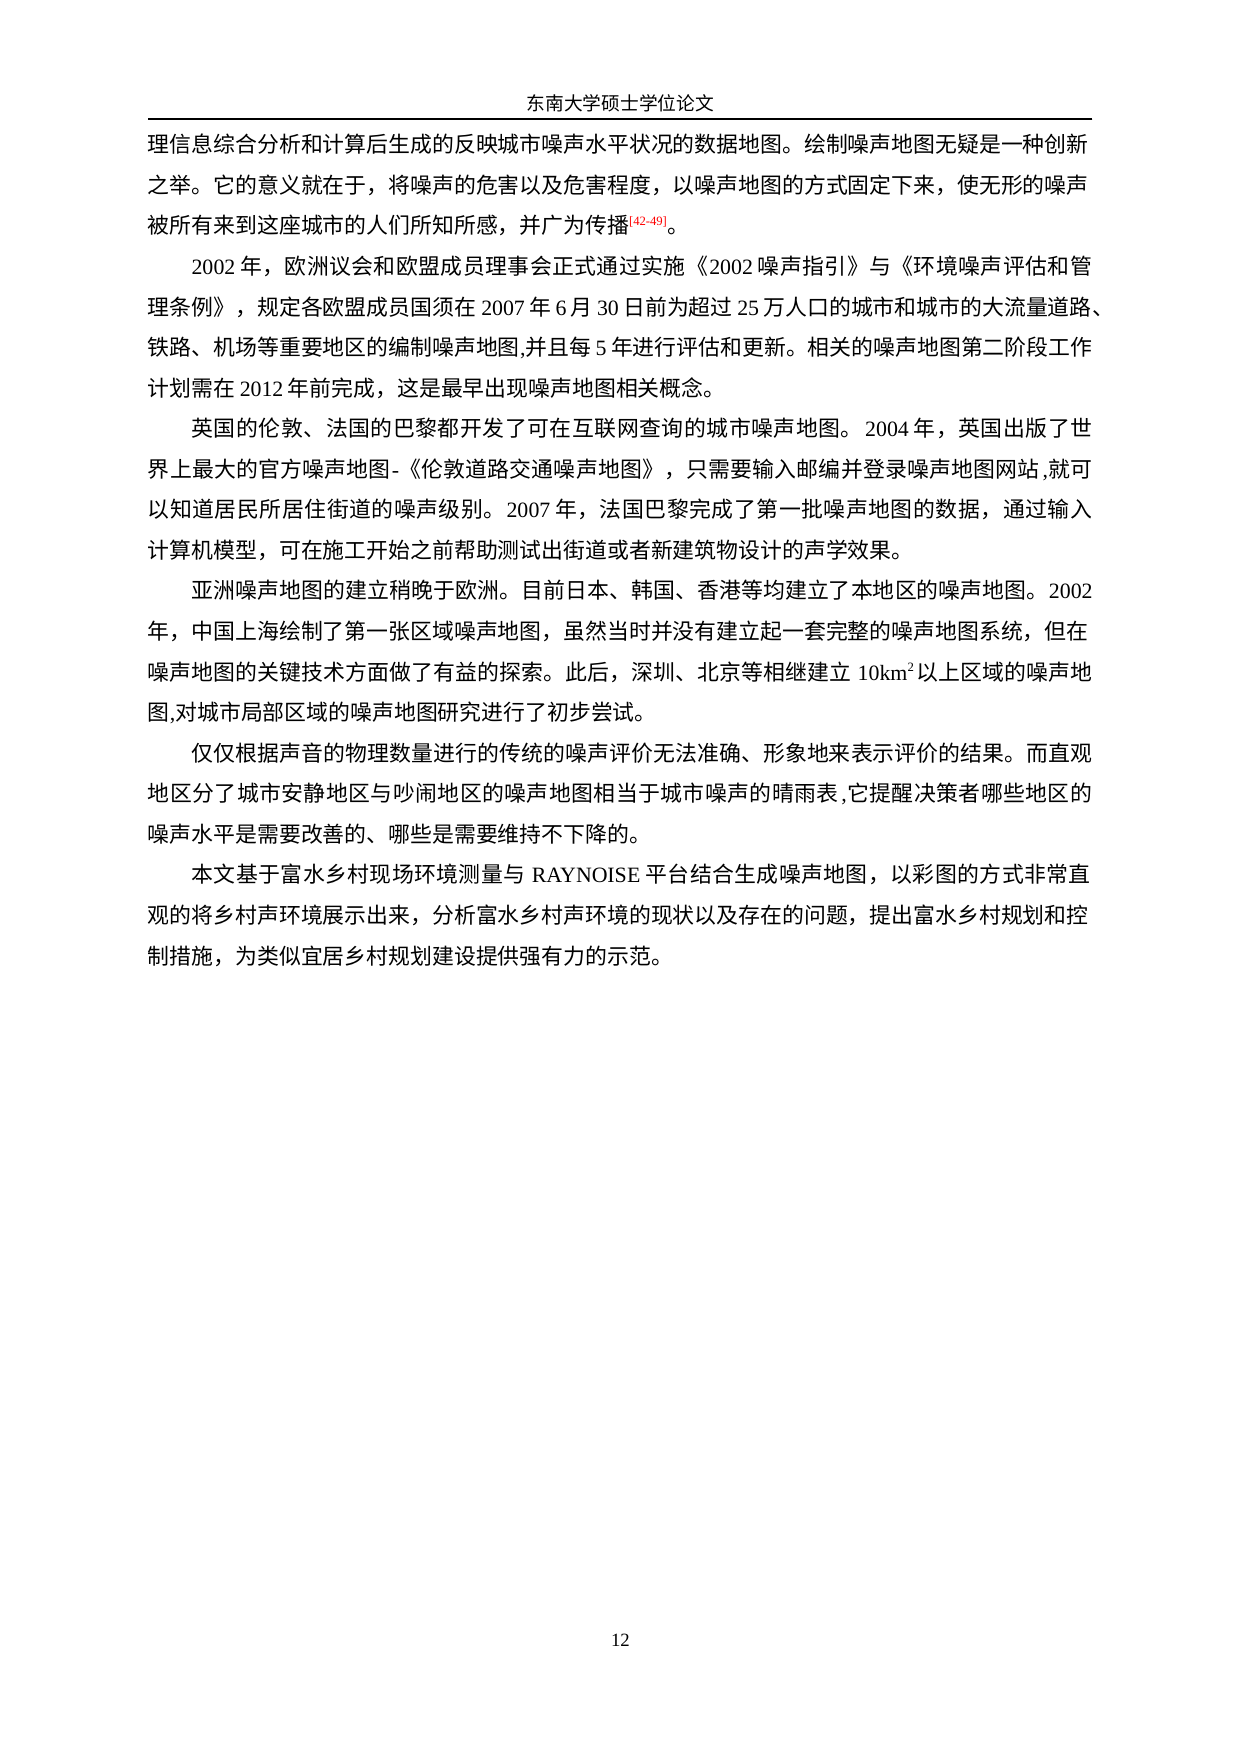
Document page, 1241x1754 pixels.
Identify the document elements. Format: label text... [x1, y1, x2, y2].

text 亚洲噪声地图的建立稍晚于欧洲。目前日本、韩国、香港等均建立了本地区的噪声地图。2002年，中国上海绘制了第一张区域噪声地图，虽然当时并没有建立起一套完整的噪声地图系统，但在噪声地图的关键技术方面做了有益的探索。此后，深圳、北京等相继建立10km2以上区域的噪声地图,对城市局部区域的噪声地图研究进行了初步尝试。 [148, 573, 1092, 727]
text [148, 127, 1092, 241]
text 英国的伦敦、法国的巴黎都开发了可在互联网查询的城市噪声地图。2004年，英国出版了世界上最大的官方噪声地图-《伦敦道路交通噪声地图》，只需要输入邮编并登录噪声地图网站,就可以知道居民所居住街道的噪声级别。2007年，法国巴黎完成了第一批噪声地图的数据，通过输入计算机模型，可在施工开始之前帮助测试出街道或者新建筑物设计的声学效果。 [148, 411, 1092, 565]
text 本文基于富水乡村现场环境测量与RAYNOISE平台结合生成噪声地图，以彩图的方式非常直观的将乡村声环境展示出来，分析富水乡村声环境的现状以及存在的问题，提出富水乡村规划和控制措施，为类似宜居乡村规划建设提供强有力的示范。 [148, 857, 1092, 971]
text 2002年，欧洲议会和欧盟成员理事会正式通过实施《2002噪声指引》与《环境噪声评估和管理条例》，规定各欧盟成员国须在2007年6月30日前为超过25万人口的城市和城市的大流量道路、铁路、机场等重要地区的编制噪声地图,并且每5年进行评估和更新。相关的噪声地图第二阶段工作计划需在2012年前完成，这是最早出现噪声地图相关概念。 [148, 248, 1092, 403]
text 仅仅根据声音的物理数量进行的传统的噪声评价无法准确、形象地来表示评价的结果。而直观地区分了城市安静地区与吵闹地区的噪声地图相当于城市噪声的晴雨表,它提醒决策者哪些地区的噪声水平是需要改善的、哪些是需要维持不下降的。 [148, 735, 1092, 849]
